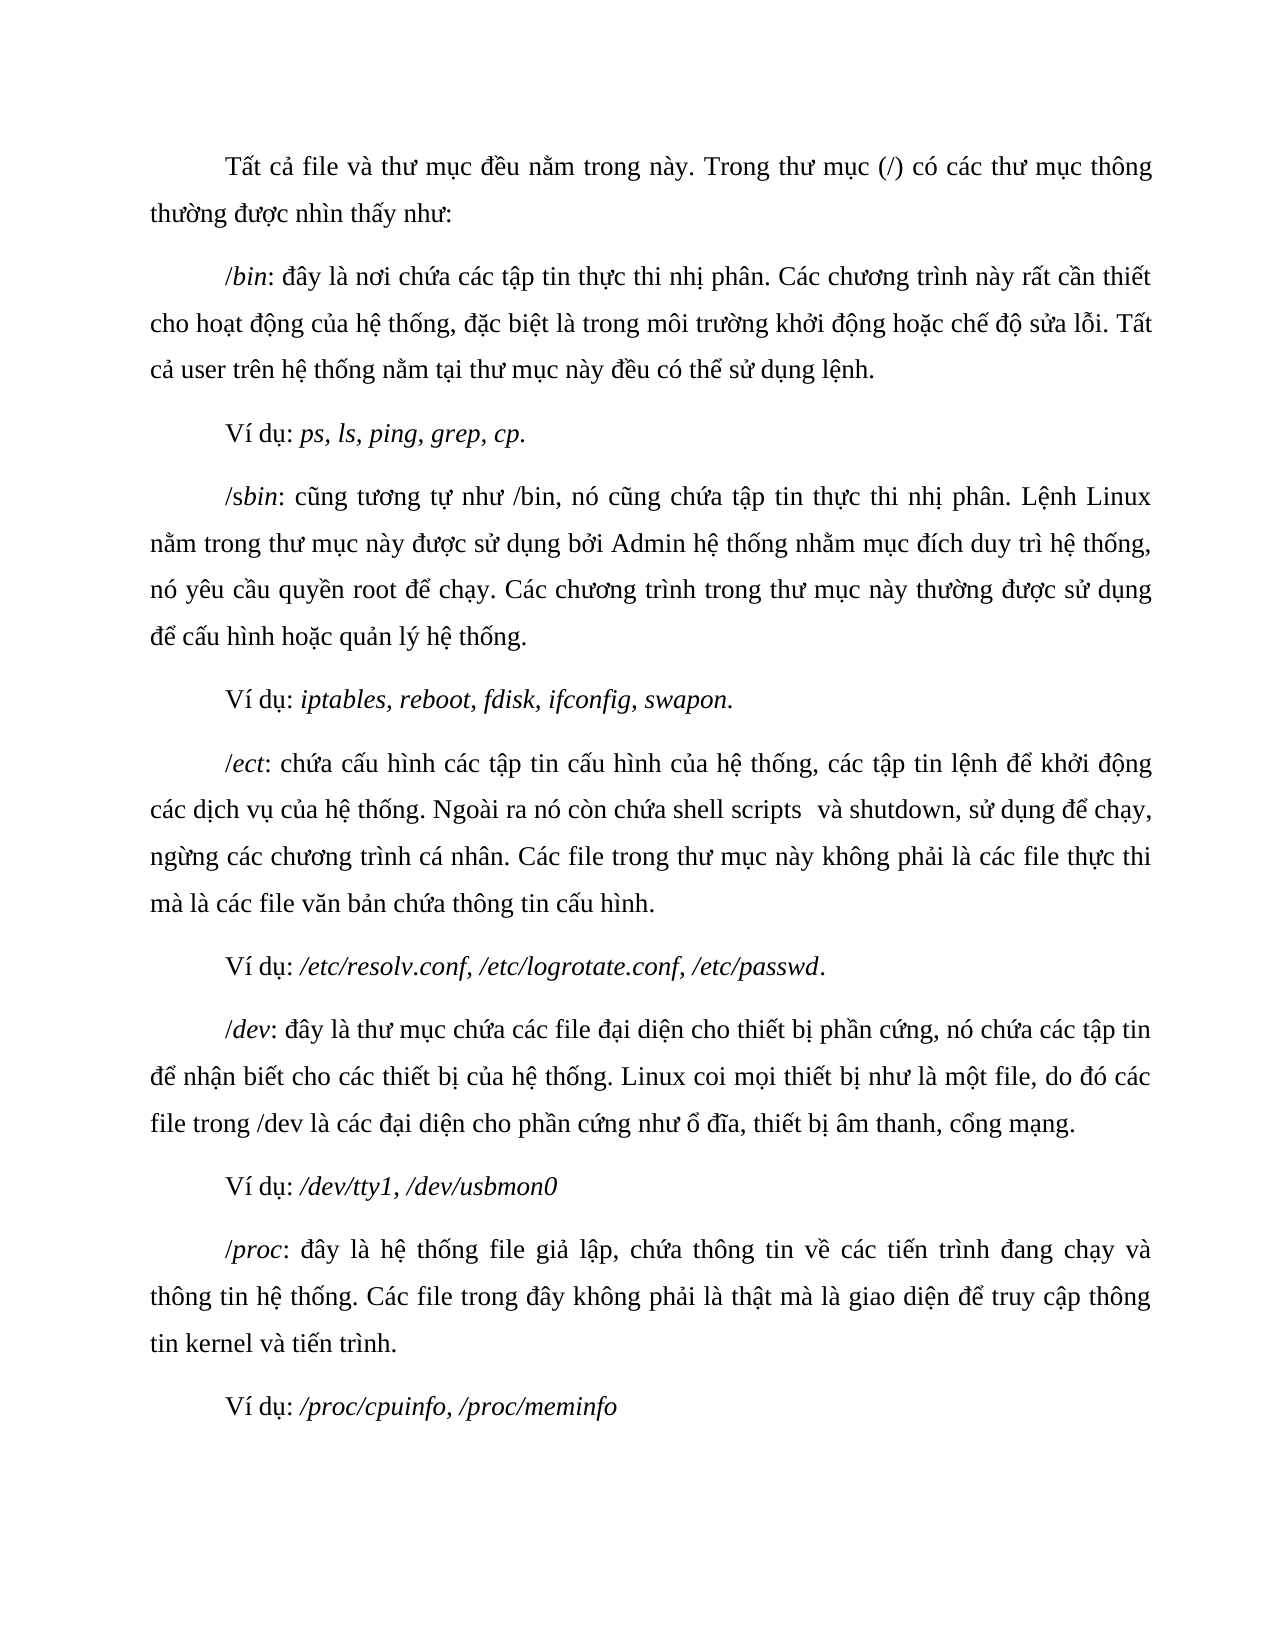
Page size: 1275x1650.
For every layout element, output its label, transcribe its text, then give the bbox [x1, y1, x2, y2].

text Ví dụ: /proc/cpuinfo, /proc/meminfo [150, 1390, 1153, 1421]
text /ect: chứa cấu hình các tập tin cấu hình của hệ thống, các tập tin lệnh để khởi động các dịch vụ của hệ thống. Ngoài ra nó còn chứa shell scripts và shutdown, sử dụng để chạy, ngừng các chương trình cá nhân. Các file trong thư mục này không phải là các file thực thi mà là các file văn bản chứa thông tin cấu hình. [150, 747, 1153, 918]
text Ví dụ: /dev/tty1, /dev/usbmon0 [150, 1170, 1153, 1201]
text /proc: đây là hệ thống file giả lập, chứa thông tin về các tiến trình đang chạy và thông tin hệ thống. Các file trong đây không phải là thật mà là giao diện để truy cập thông tin kernel và tiến trình. [150, 1233, 1153, 1358]
text Ví dụ: ps, ls, ping, grep, cp. [150, 417, 1153, 448]
text Ví dụ: /etc/resolv.conf, /etc/logrotate.conf, /etc/passwd. [150, 950, 1153, 981]
text /sbin: cũng tương tự như /bin, nó cũng chứa tập tin thực thi nhị phân. Lệnh Linux nằm trong thư mục này được sử dụng bởi Admin hệ thống nhằm mục đích duy trì hệ thống, nó yêu cầu quyền root để chạy. Các chương trình trong thư mục này thường được sử dụng để cấu hình hoặc quản lý hệ thống. [150, 480, 1153, 651]
text Tất cả file và thư mục đều nằm trong này. Trong thư mục (/) có các thư mục thông thường được nhìn thấy như: [150, 150, 1153, 228]
text /dev: đây là thư mục chứa các file đại diện cho thiết bị phần cứng, nó chứa các tập tin để nhận biết cho các thiết bị của hệ thống. Linux coi mọi thiết bị như là một file, do đó các file trong /dev là các đại diện cho phần cứng như ổ đĩa, thiết bị âm thanh, cổng mạng. [150, 1013, 1153, 1138]
text Ví dụ: iptables, reboot, fdisk, ifconfig, swapon. [150, 683, 1153, 714]
text /bin: đây là nơi chứa các tập tin thực thi nhị phân. Các chương trình này rất cần thiết cho hoạt động của hệ thống, đặc biệt là trong môi trường khởi động hoặc chế độ sửa lỗi. Tất cả user trên hệ thống nằm tại thư mục này đều có thể sử dụng lệnh. [150, 260, 1153, 384]
